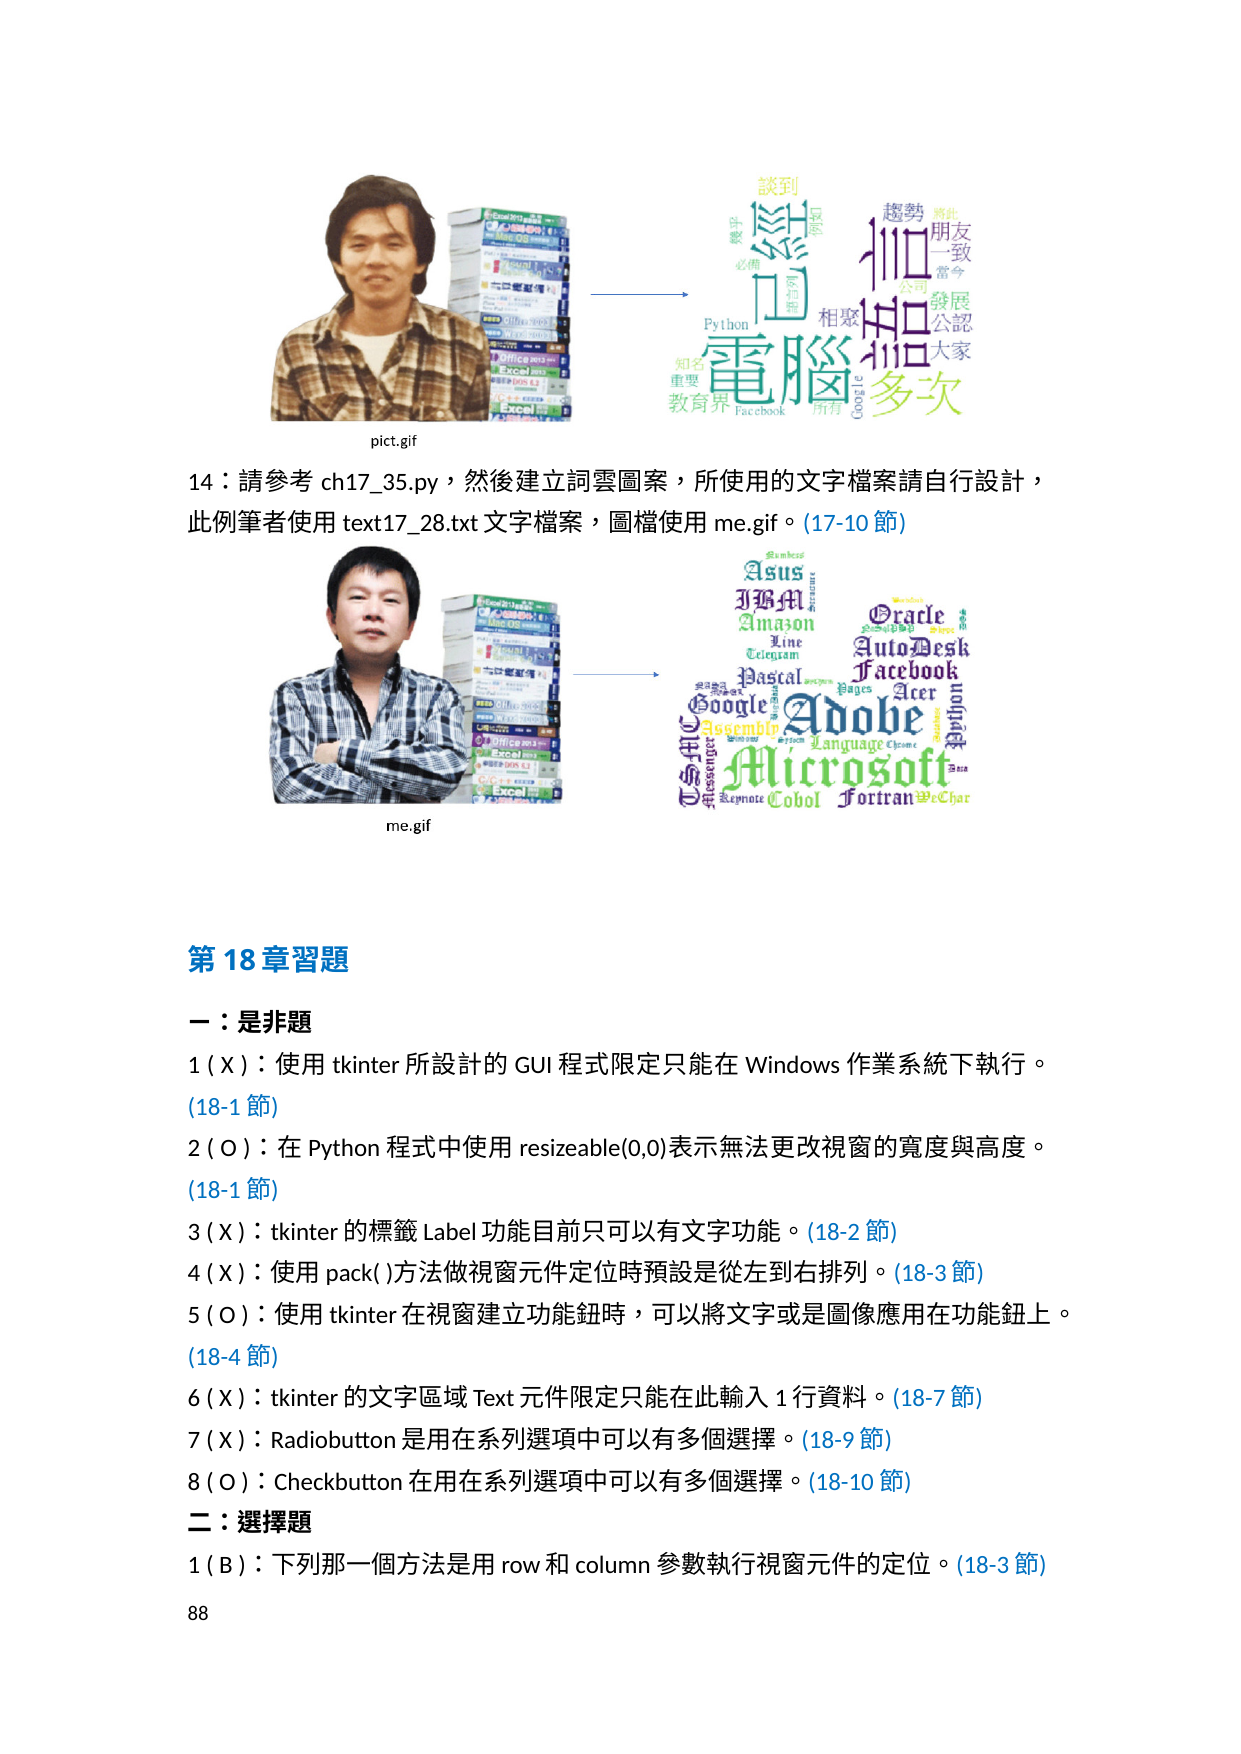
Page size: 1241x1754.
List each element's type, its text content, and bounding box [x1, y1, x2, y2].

text 2 ( O )：在Python程式中使用resizeable(0,0)表示無法更改視窗的寬度與高度。(18-1節) [187, 1125, 1053, 1208]
text 5 ( O )：使用tkinter在視窗建立功能鈕時，可以將文字或是圖像應用在功能鈕上。(18-4節) [187, 1292, 1053, 1375]
text 8 ( O )：Checkbutton在用在系列選項中可以有多個選擇。(18-10節) [187, 1458, 1053, 1500]
text 6 ( X )：tkinter的文字區域Text元件限定只能在此輸入1行資料。(18-7節) [187, 1375, 1053, 1417]
text 1 ( B )：下列那一個方法是用row和column參數執行視窗元件的定位。(18-3節) [187, 1542, 1053, 1583]
text 3 ( X )：tkinter的標籤Label功能目前只可以有文字功能。(18-2節) [187, 1208, 1053, 1250]
picture [258, 166, 982, 453]
text 第18章習題 [187, 917, 1053, 1000]
text 二：選擇題 [187, 1500, 1053, 1542]
text 4 ( X )：使用pack( )方法做視窗元件定位時預設是從左到右排列。(18-3節) [187, 1250, 1053, 1292]
text 14：請參考ch17_35.py，然後建立詞雲圖案，所使用的文字檔案請自行設計，此例筆者使用text17_28.txt文字檔案，圖檔使用me.gif。(17-10節) [187, 458, 1053, 542]
picture [259, 541, 981, 842]
text ㄧ：是非題 [187, 1000, 1053, 1042]
text 7 ( X )：Radiobutton是用在系列選項中可以有多個選擇。(18-9節) [187, 1417, 1053, 1458]
text 1 ( X )：使用tkinter所設計的GUI程式限定只能在Windows作業系統下執行。(18-1節) [187, 1042, 1053, 1125]
